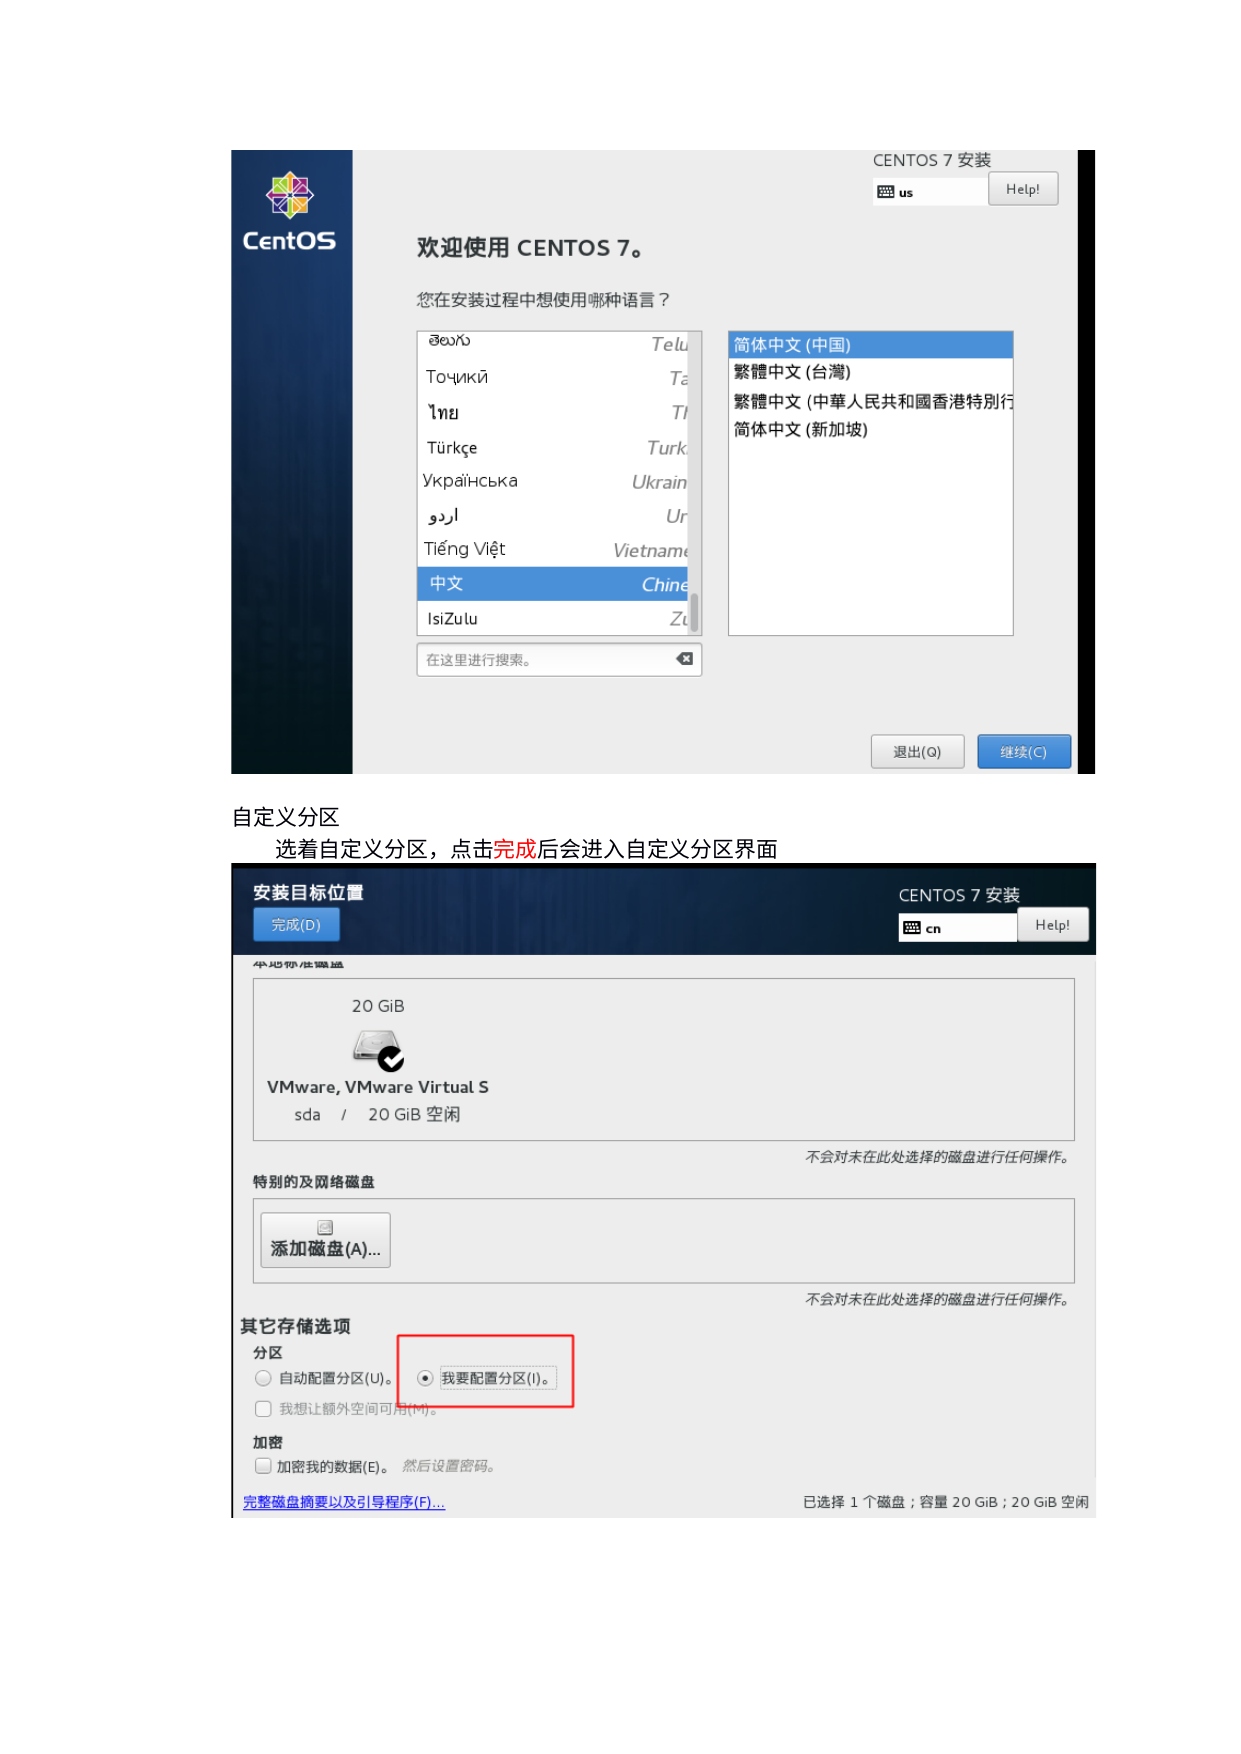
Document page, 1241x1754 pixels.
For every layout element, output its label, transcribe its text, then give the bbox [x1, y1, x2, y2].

list 选着自定义分区，点击完成后会进入自定义分区界面 [231, 832, 1053, 863]
picture [231, 150, 1096, 774]
list 自定义分区 [187, 800, 1053, 832]
picture [231, 863, 1097, 1518]
